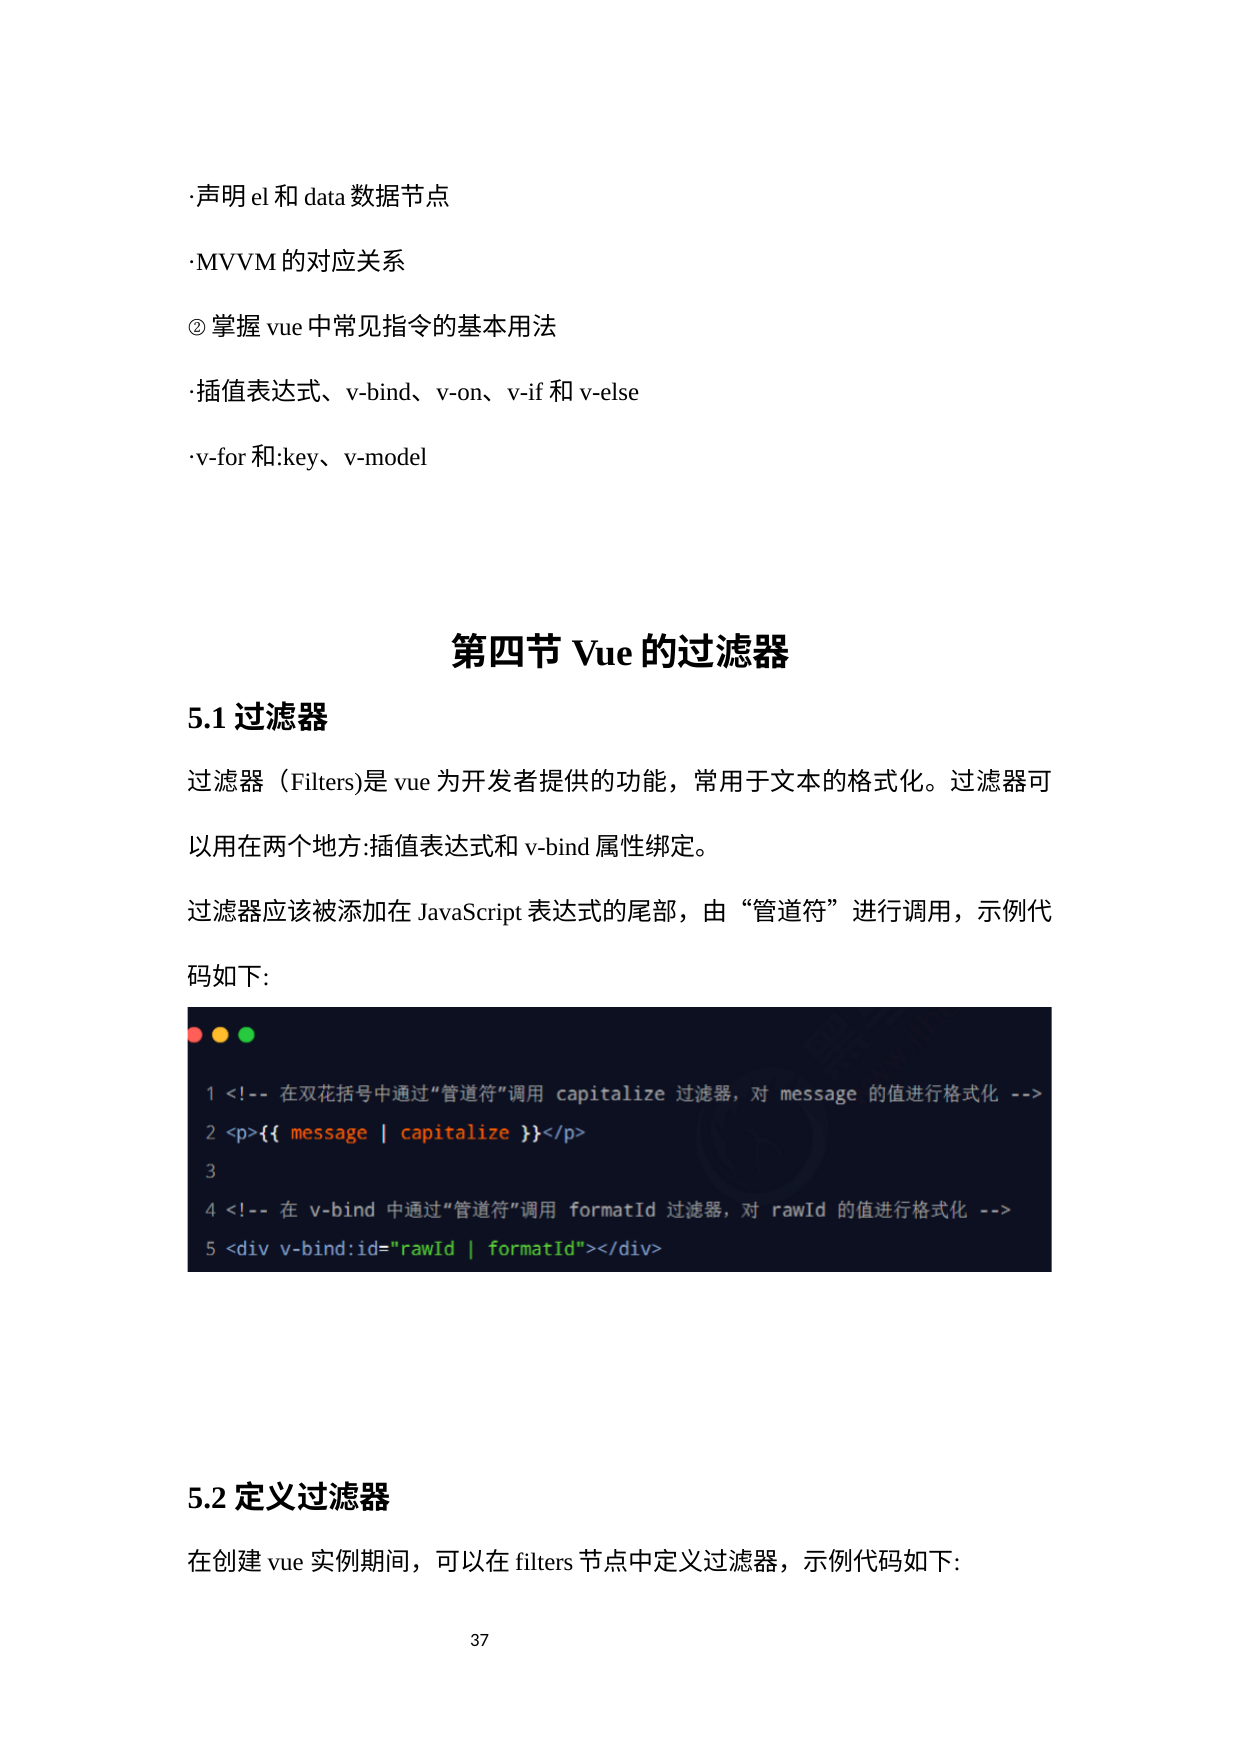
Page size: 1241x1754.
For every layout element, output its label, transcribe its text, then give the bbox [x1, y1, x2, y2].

text 在创建vue 实例期间，可以在filters节点中定义过滤器，示例代码如下: [187, 1527, 1053, 1592]
text ·声明el和data数据节点 [187, 162, 1053, 227]
text 5.1 过滤器 [187, 682, 1053, 747]
text ②掌握vue中常见指令的基本用法 [187, 292, 1053, 357]
text ·v-for和:key、v-model [187, 422, 1053, 487]
text 5.2 定义过滤器 [187, 1462, 1053, 1527]
text 过滤器应该被添加在JavaScript表达式的尾部，由“管道符”进行调用，示例代码如下: [187, 877, 1053, 1007]
list 第四节 Vue的过滤器 [187, 617, 1053, 682]
text 过滤器（Filters)是vue为开发者提供的功能，常用于文本的格式化。过滤器可以用在两个地方:插值表达式和v-bind属性绑定。 [187, 747, 1053, 877]
text ·MVVM的对应关系 [187, 227, 1053, 292]
picture [187, 1007, 1052, 1272]
text ·插值表达式、v-bind、v-on、v-if 和v-else [187, 357, 1053, 422]
